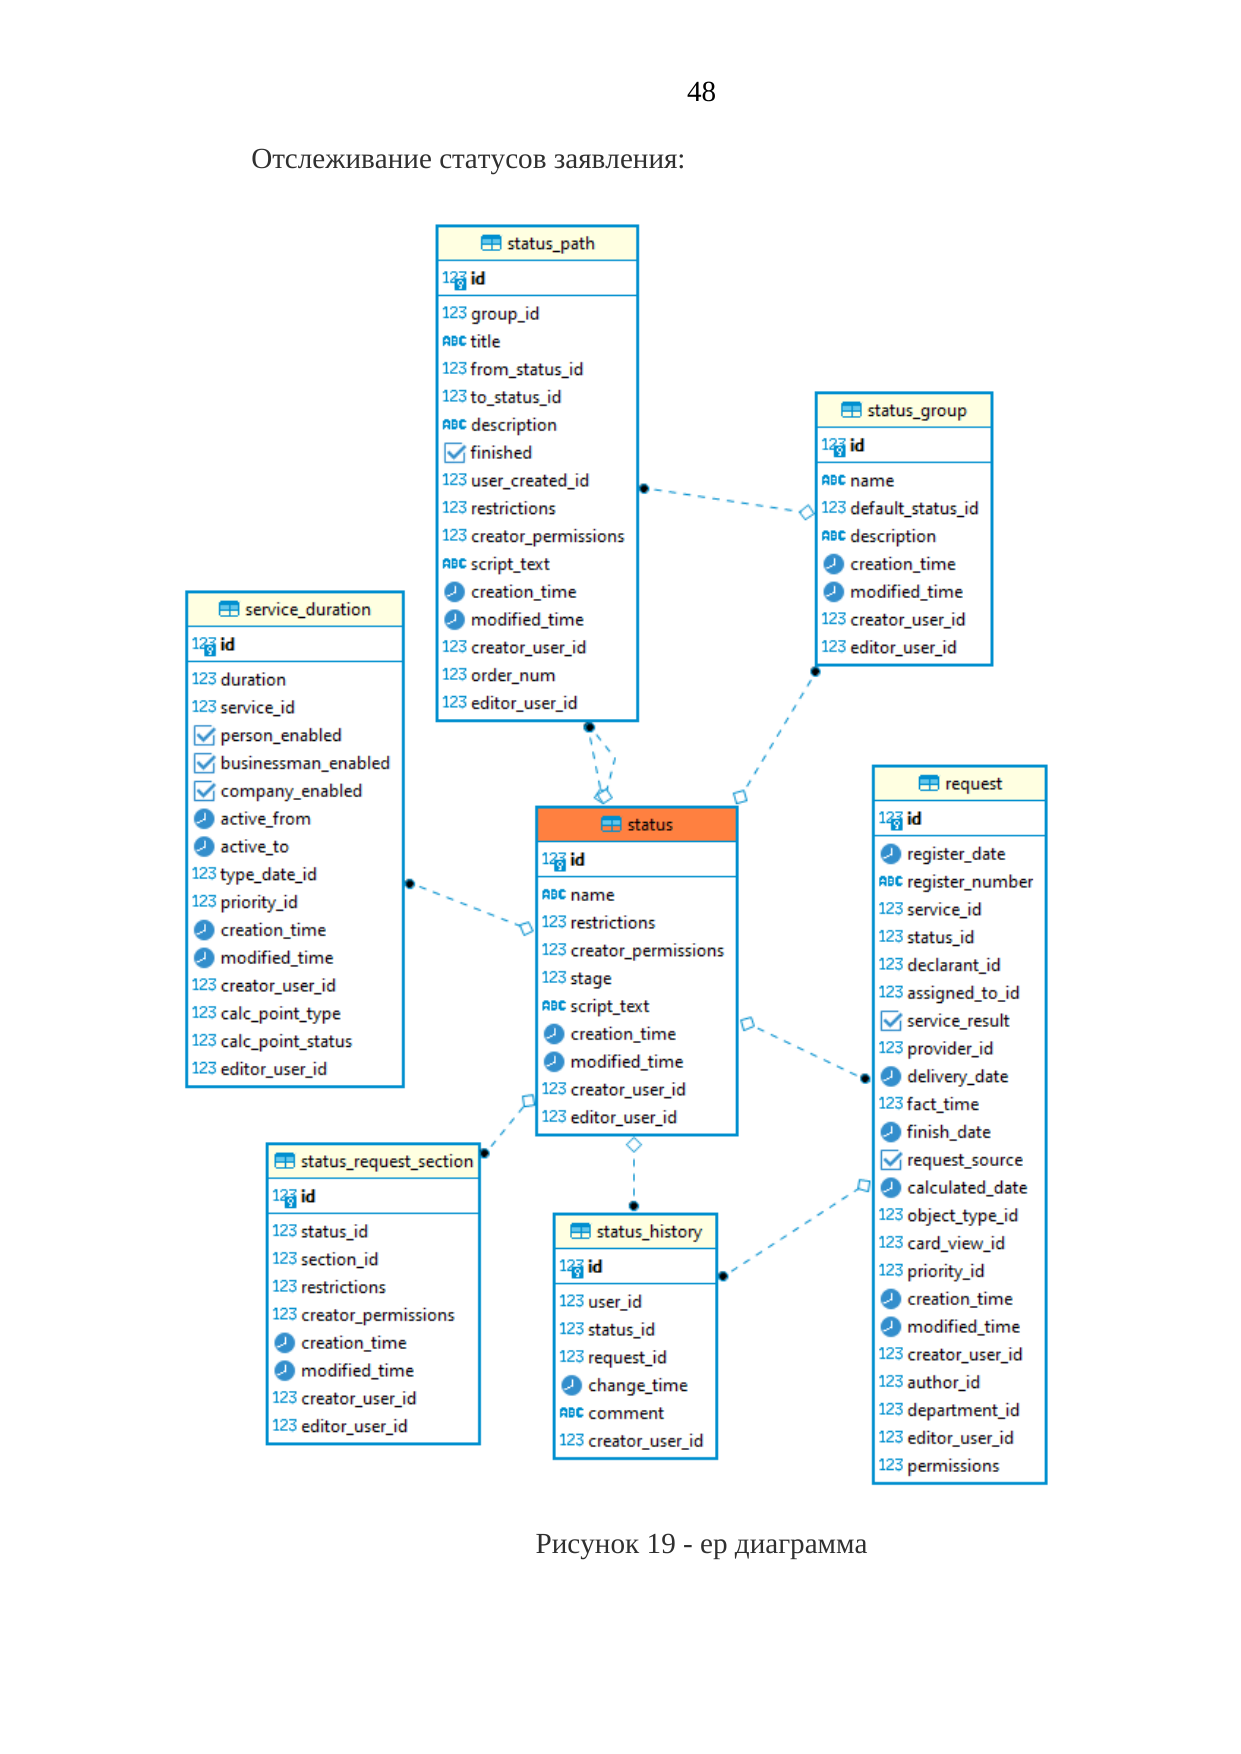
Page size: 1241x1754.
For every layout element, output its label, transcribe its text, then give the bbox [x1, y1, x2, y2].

picture [162, 191, 1083, 1510]
text Рисунок 19 - ер диаграмма [177, 1527, 1152, 1560]
text Отслеживание статусов заявления: [177, 141, 1152, 174]
